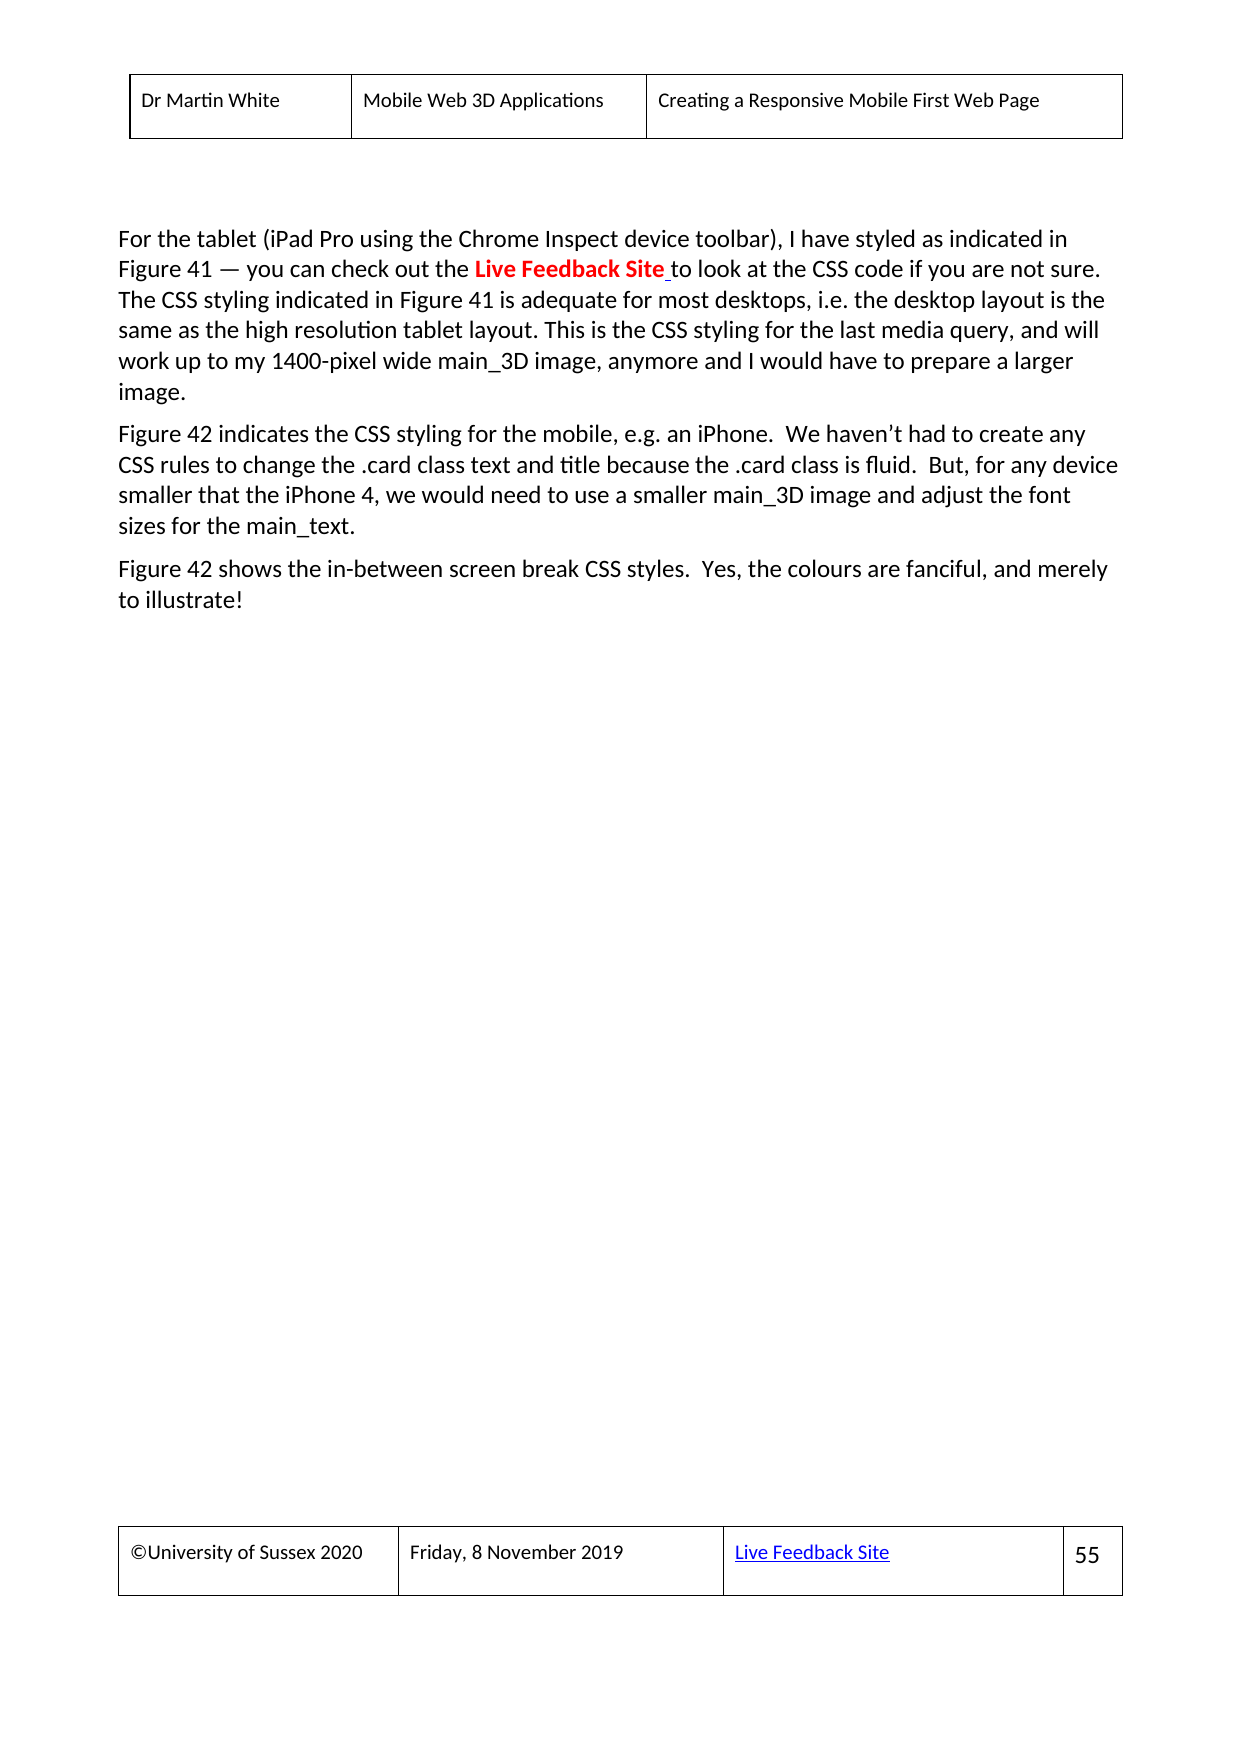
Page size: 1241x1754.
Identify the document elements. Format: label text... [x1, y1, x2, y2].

text Figure 42 indicates the CSS styling for the mobile, e.g. an iPhone. We haven’t had to create any CSS rules to change the .card class text and title because the .card class is fluid. But, for any device smaller that the iPhone 4, we would need to use a smaller main_3D image and adjust the font sizes for the main_text. [118, 419, 1122, 541]
text For the tablet (iPad Pro using the Chrome Inspect device toolbar), I have styled as indicated in Figure 41 — you can check out the Live Feedback Site to look at the CSS code if you are not sure. The CSS styling indicated in Figure 41 is adequate for most desktops, i.e. the desktop layout is the same as the high resolution tablet layout. This is the CSS styling for the last media query, and will work up to my 1400-pixel wide main_3D image, anymore and I would have to prepare a larger image. [118, 223, 1122, 406]
text Figure 42 shows the in-between screen break CSS styles. Yes, the colours are fanciful, and merely to illustrate! [118, 553, 1122, 614]
